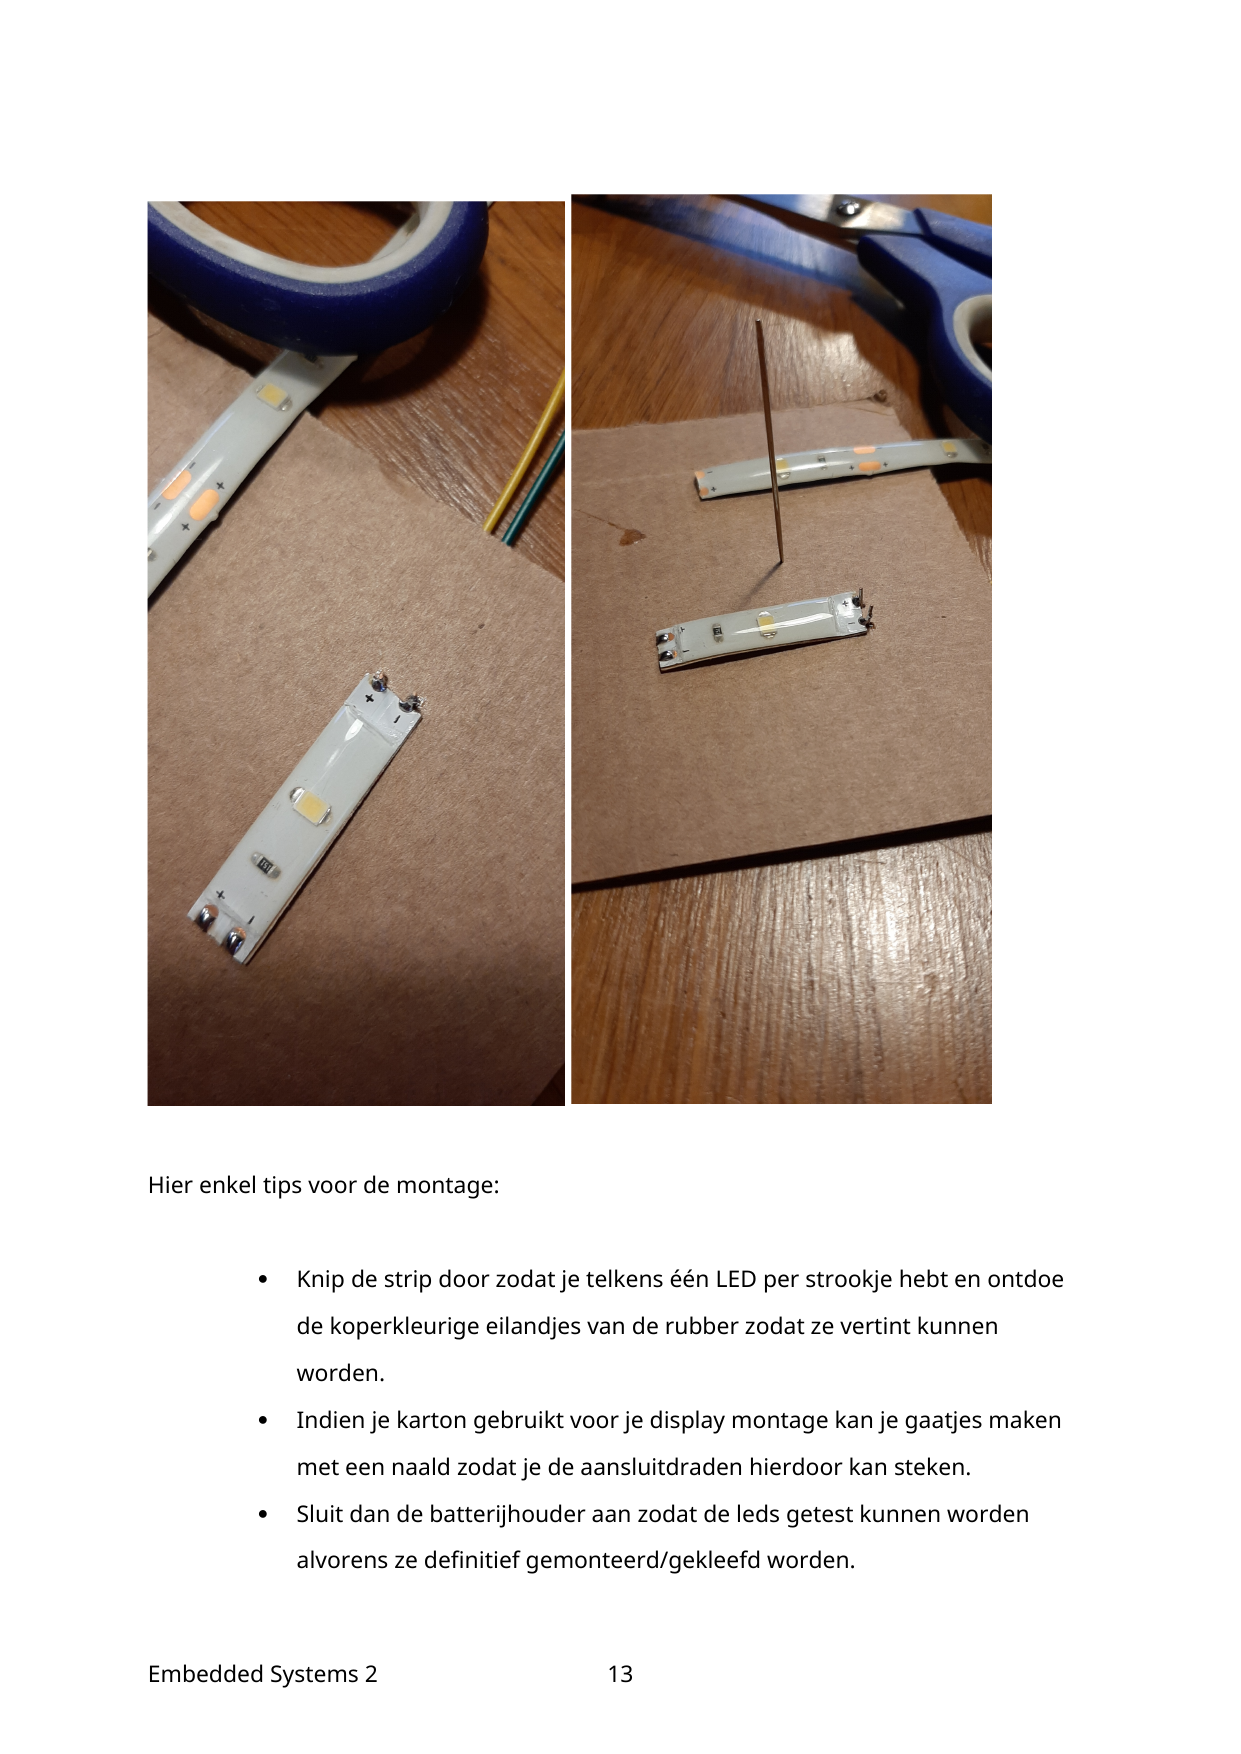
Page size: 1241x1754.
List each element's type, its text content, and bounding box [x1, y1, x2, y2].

picture [572, 196, 992, 1104]
picture [148, 203, 565, 1106]
text Hier enkel tips voor de montage: [148, 1169, 1093, 1200]
list Knip de strip door zodat je telkens één LED per strookje hebt en ontdoe de koperkleurige eilandjes van de rubber zodat ze vertint kunnen worden. [259, 1263, 1093, 1388]
list Sluit dan de batterijhouder aan zodat de leds getest kunnen worden alvorens ze definitief gemonteerd/gekleefd worden. [259, 1498, 1093, 1576]
list Indien je karton gebruikt voor je display montage kan je gaatjes maken met een naald zodat je de aansluitdraden hierdoor kan steken. [259, 1404, 1093, 1482]
